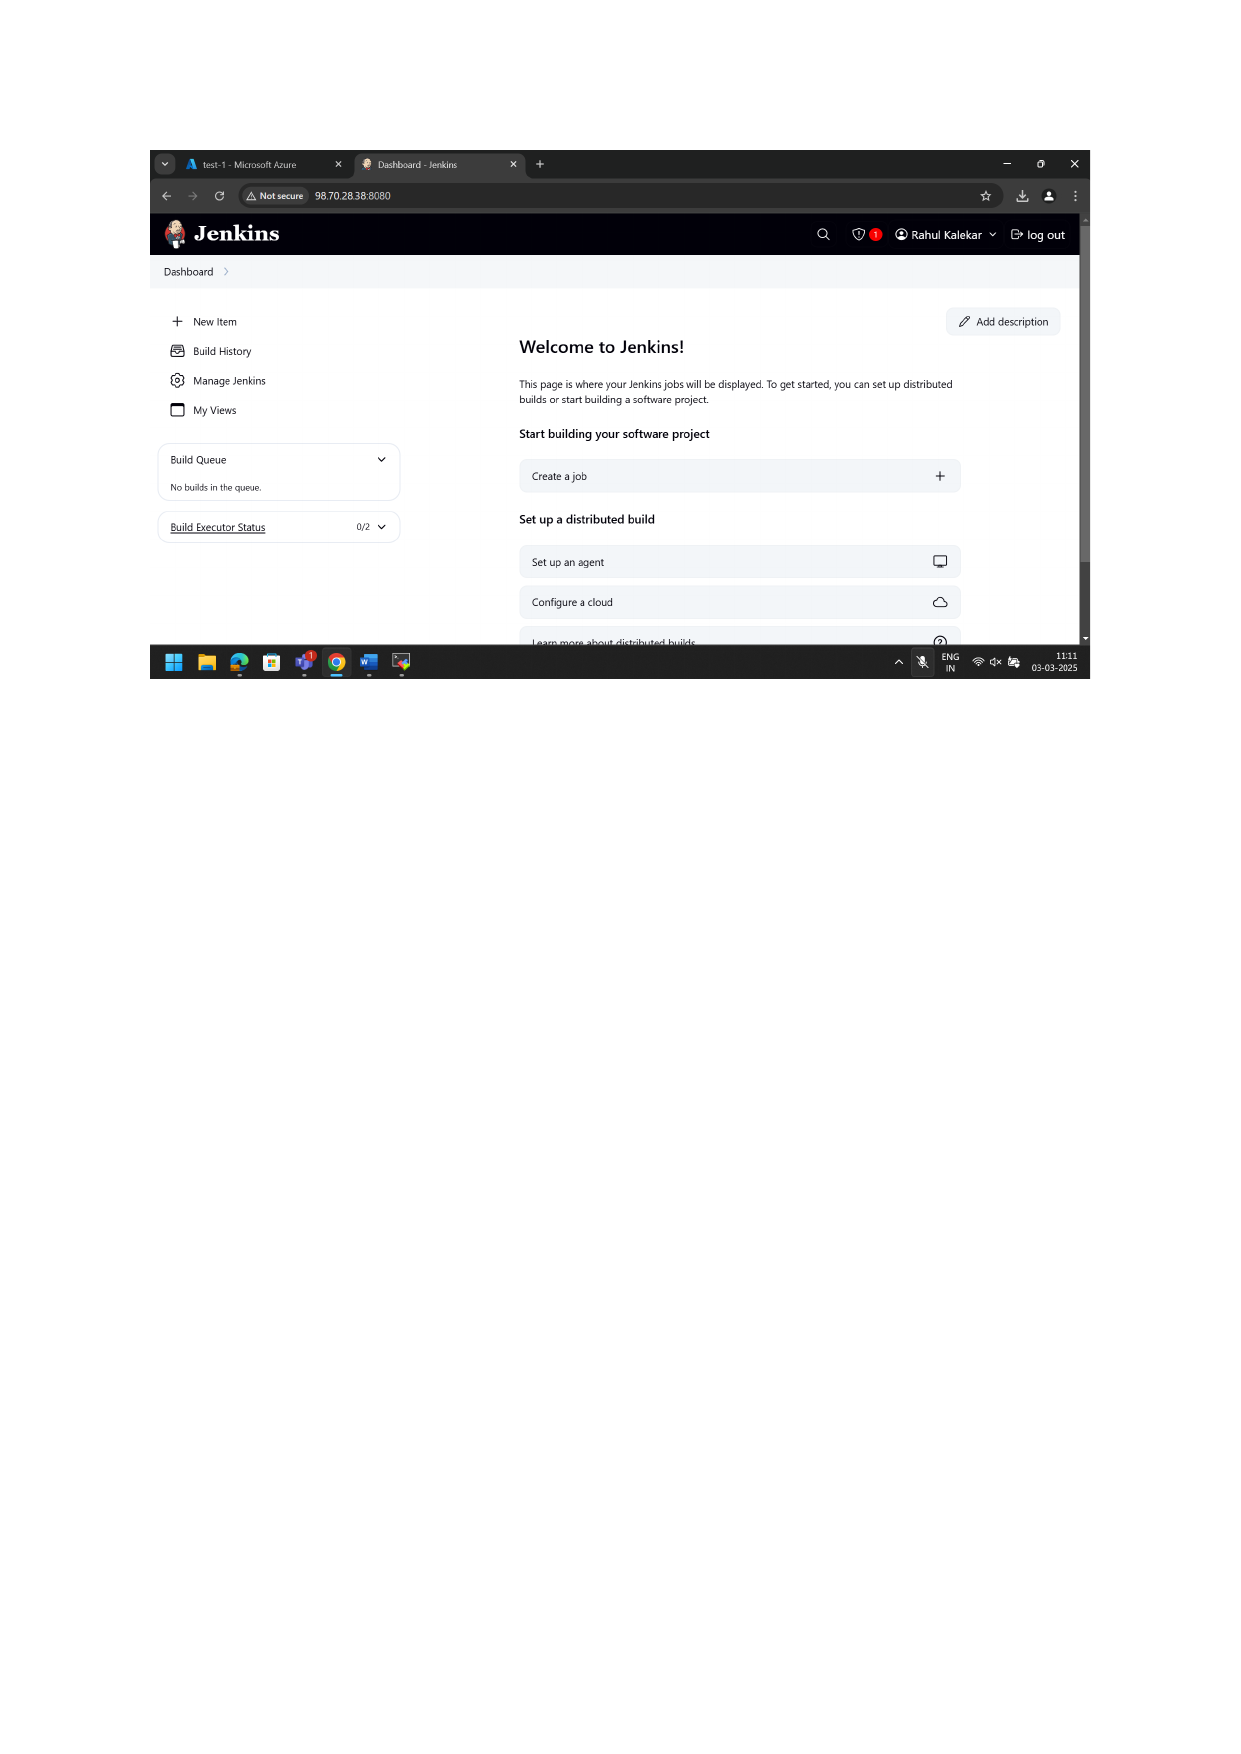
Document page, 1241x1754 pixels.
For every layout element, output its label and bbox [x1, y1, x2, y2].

picture [150, 150, 1091, 679]
